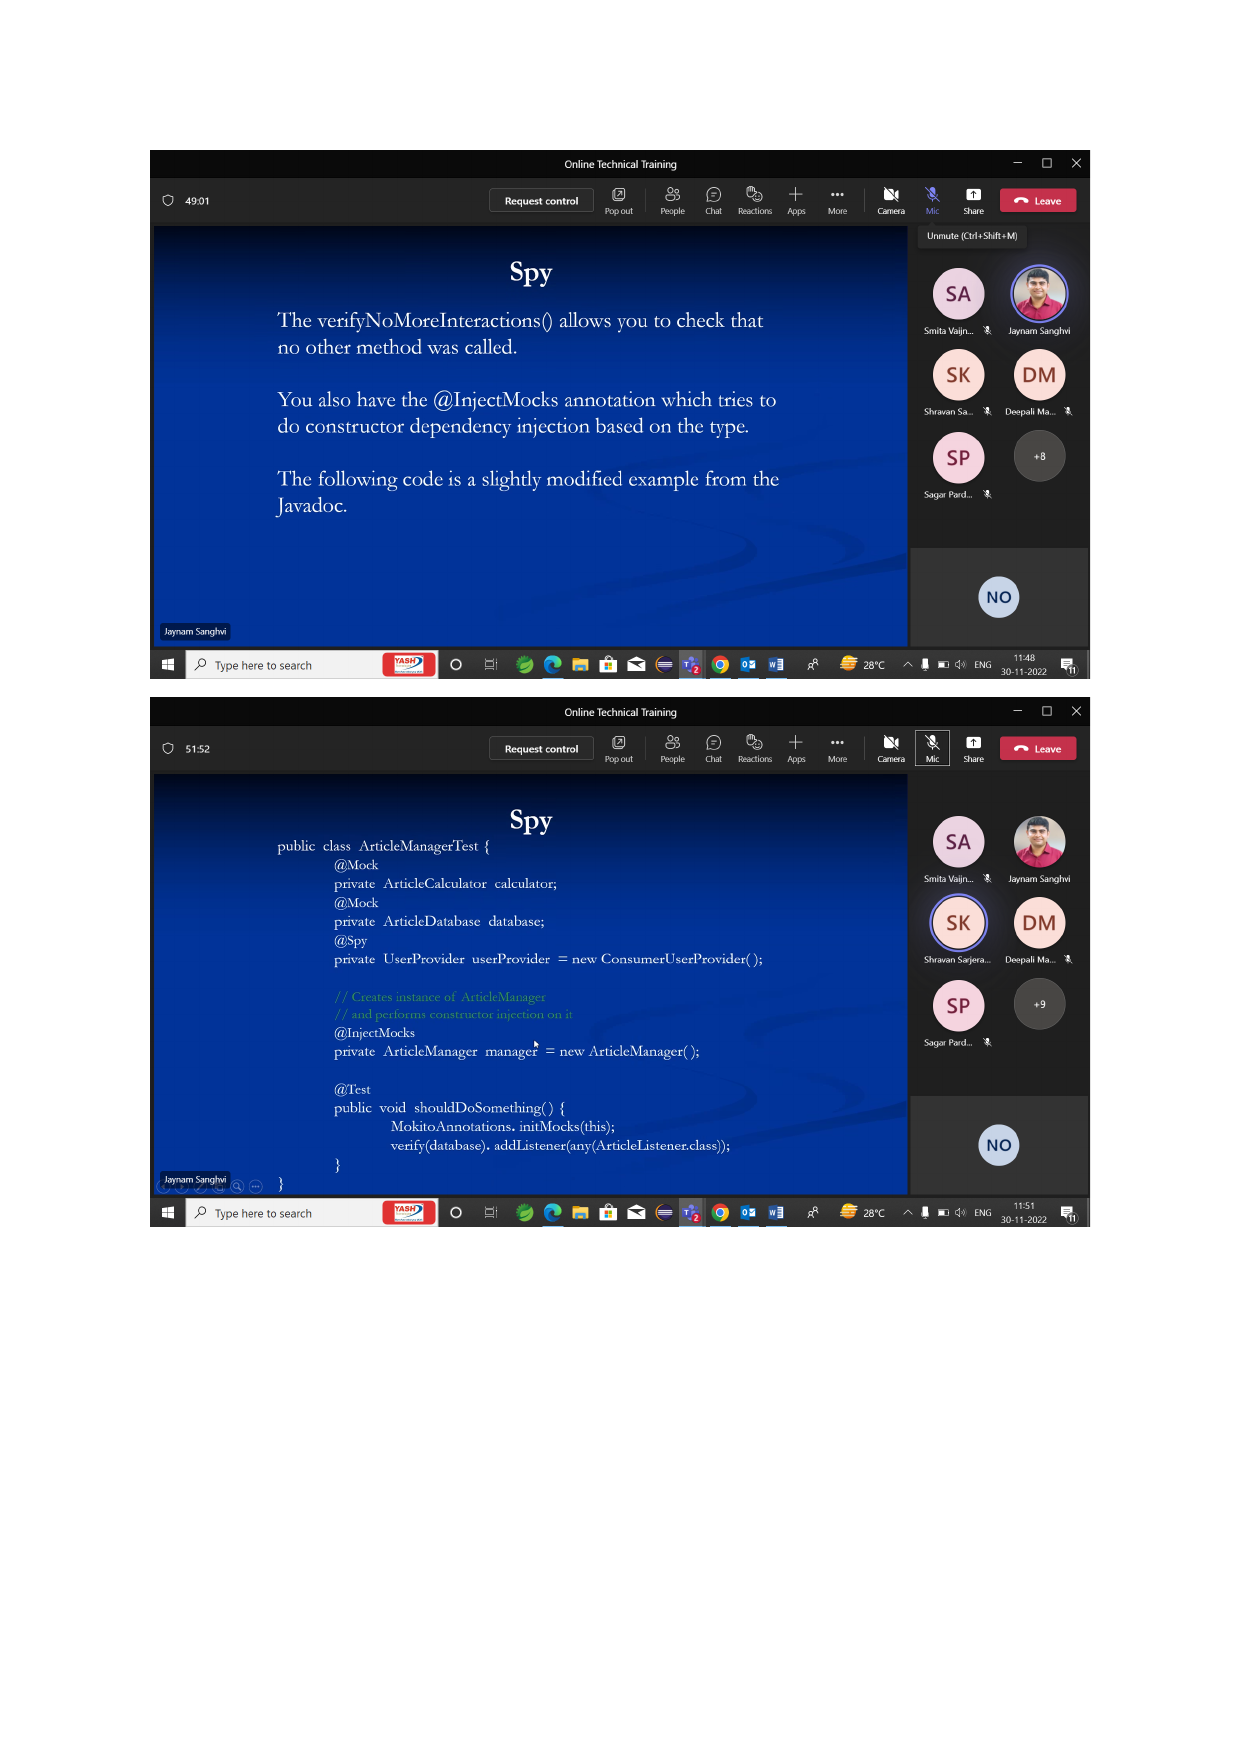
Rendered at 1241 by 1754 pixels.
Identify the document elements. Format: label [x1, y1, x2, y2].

picture [150, 150, 1091, 679]
picture [150, 697, 1091, 1227]
